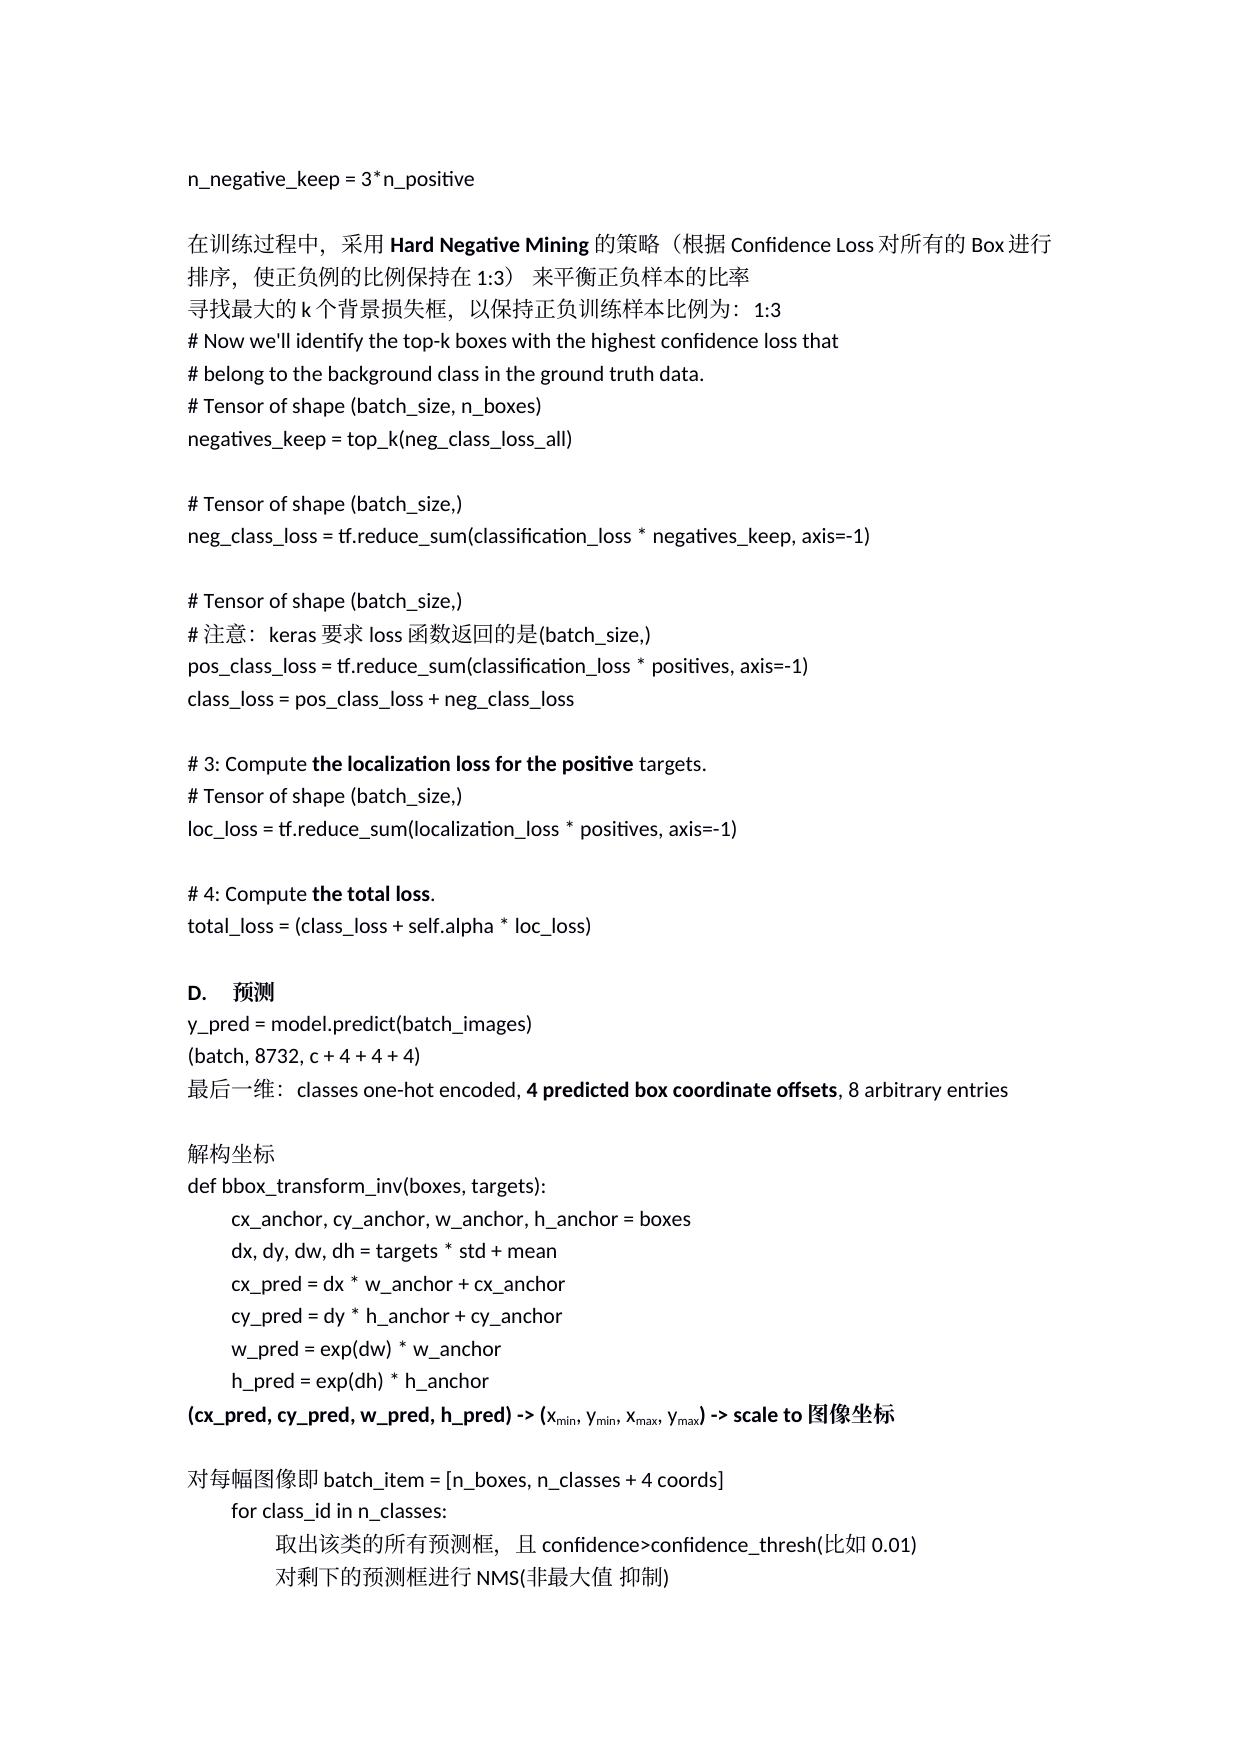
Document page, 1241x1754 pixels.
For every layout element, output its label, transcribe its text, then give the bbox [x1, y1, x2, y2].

text # Tensor of shape (batch_size,) [187, 487, 1053, 519]
text # Tensor of shape (batch_size,) [187, 584, 1053, 617]
text # 4: Compute the total loss. [187, 877, 1053, 909]
text 在训练过程中，采用Hard Negative Mining 的策略（根据Confidence Loss对所有的Box进行排序，使正负例的比例保持在1:3） 来平衡正负样本的比率 [187, 227, 1053, 292]
text (batch, 8732, c + 4 + 4 + 4) [187, 1039, 1053, 1072]
text cy_pred = dy * h_anchor + cy_anchor [187, 1299, 1053, 1332]
text h_pred = exp(dh) * h_anchor [187, 1364, 1053, 1397]
text neg_class_loss = tf.reduce_sum(classification_loss * negatives_keep, axis=-1) [187, 519, 1053, 552]
text n_negative_keep = 3*n_positive [187, 162, 1053, 194]
text y_pred = model.predict(batch_images) [187, 1007, 1053, 1039]
text cx_pred = dx * w_anchor + cx_anchor [187, 1267, 1053, 1299]
text 取出该类的所有预测框，且confidence>confidence_thresh(比如0.01) [231, 1527, 1053, 1559]
text w_pred = exp(dw) * w_anchor [187, 1332, 1053, 1364]
text # belong to the background class in the ground truth data. [187, 357, 1053, 389]
text # Now we'll identify the top-k boxes with the highest confidence loss that [187, 324, 1053, 357]
text cx_anchor, cy_anchor, w_anchor, h_anchor = boxes [187, 1202, 1053, 1234]
text # 3: Compute the localization loss for the positive targets. [187, 747, 1053, 779]
text 解构坐标 [187, 1137, 1053, 1169]
text 对剩下的预测框进行NMS(非最大值 抑制) [231, 1559, 1053, 1592]
text for class_id in n_classes: [187, 1494, 1053, 1527]
text loc_loss = tf.reduce_sum(localization_loss * positives, axis=-1) [187, 812, 1053, 844]
text # 注意：keras要求loss函数返回的是(batch_size,) [187, 617, 1053, 649]
text class_loss = pos_class_loss + neg_class_loss [187, 682, 1053, 714]
text 对每幅图像即batch_item = [n_boxes, n_classes + 4 coords] [187, 1462, 1053, 1494]
text # Tensor of shape (batch_size, n_boxes) [187, 389, 1053, 422]
text def bbox_transform_inv(boxes, targets): [187, 1169, 1053, 1202]
text pos_class_loss = tf.reduce_sum(classification_loss * positives, axis=-1) [187, 649, 1053, 682]
text total_loss = (class_loss + self.alpha * loc_loss) [187, 909, 1053, 942]
text negatives_keep = top_k(neg_class_loss_all) [187, 422, 1053, 454]
text dx, dy, dw, dh = targets * std + mean [187, 1234, 1053, 1267]
list 预测 [187, 974, 1053, 1007]
text (cx_pred, cy_pred, w_pred, h_pred) -> (xmin, ymin, xmax, ymax) -> scale to 图像坐标 [187, 1397, 1053, 1429]
text # Tensor of shape (batch_size,) [187, 779, 1053, 812]
text 最后一维：classes one-hot encoded, 4 predicted box coordinate offsets, 8 arbitrary entries [187, 1072, 1053, 1104]
text 寻找最大的k个背景损失框，以保持正负训练样本比例为：1:3 [187, 292, 1053, 324]
